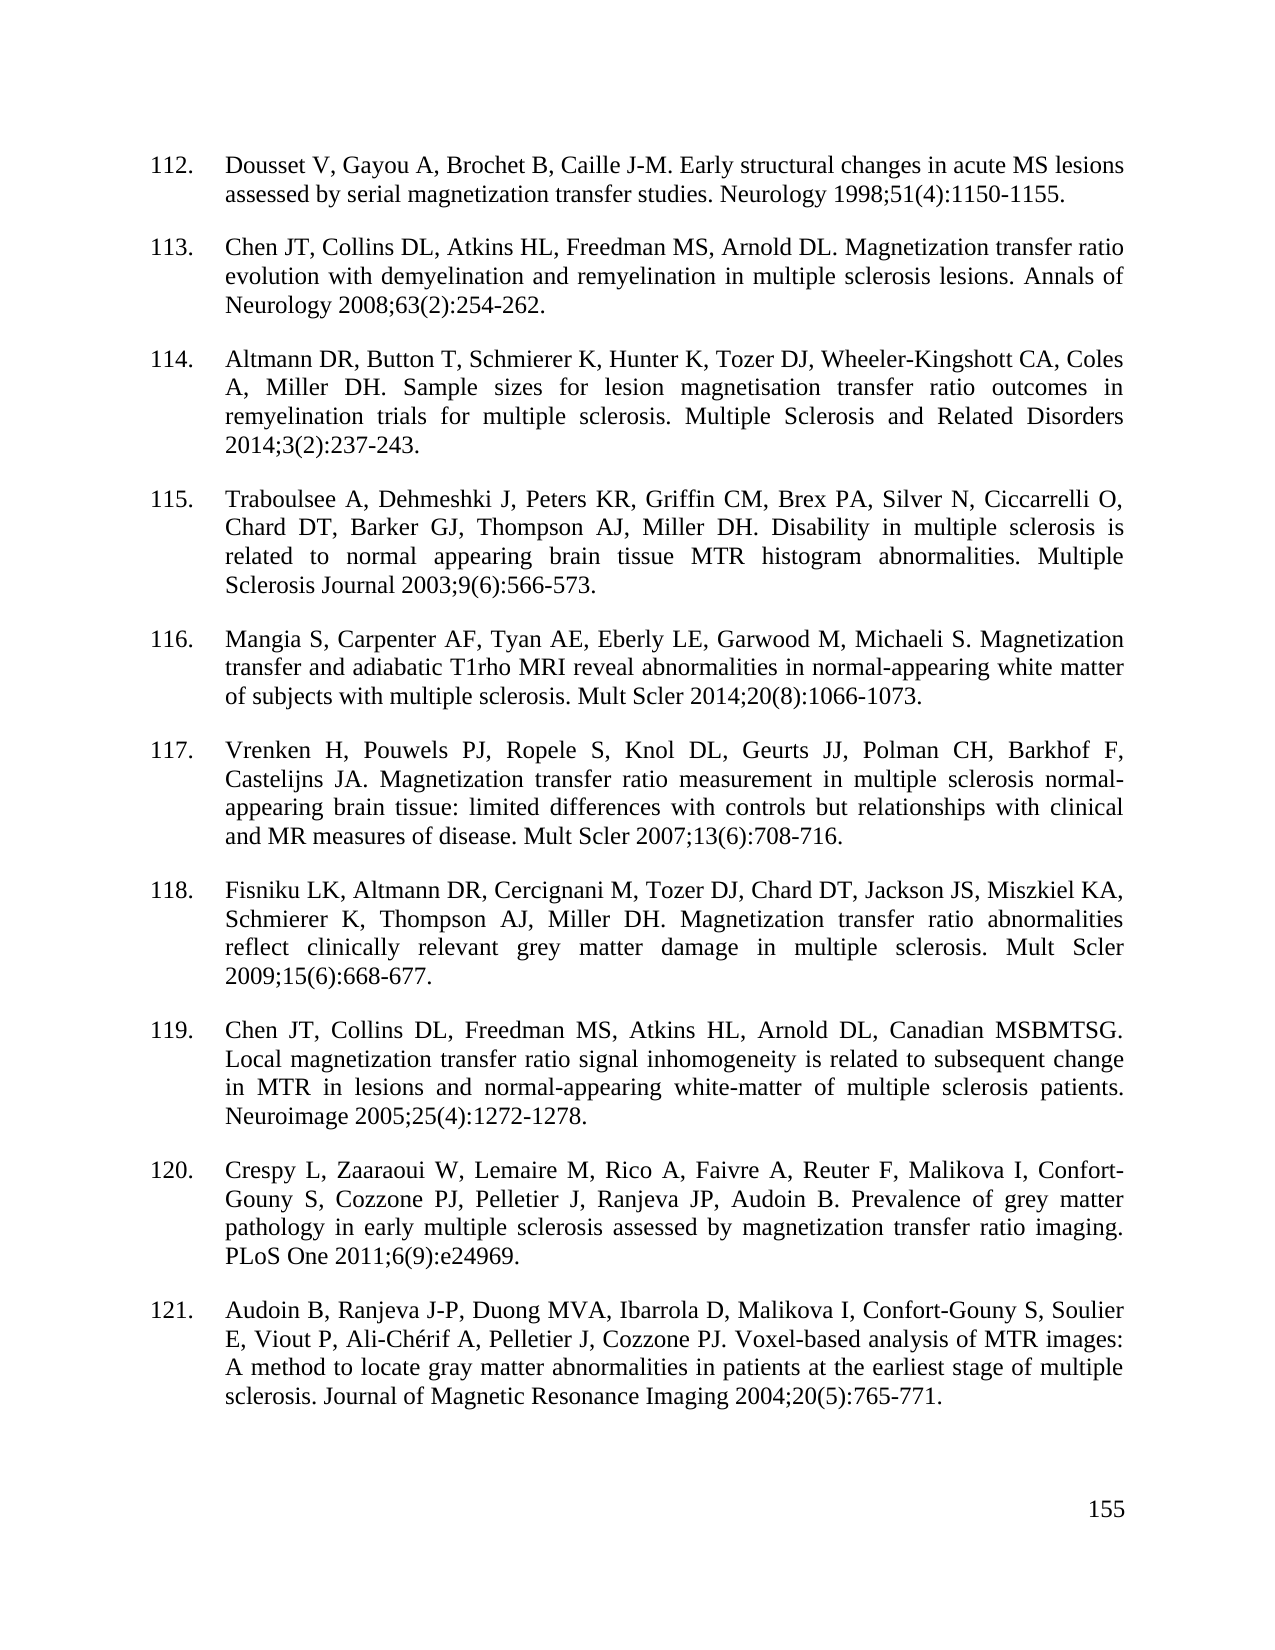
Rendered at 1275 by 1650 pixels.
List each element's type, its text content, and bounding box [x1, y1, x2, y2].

text 113. Chen JT, Collins DL, Atkins HL, Freedman MS, Arnold DL. Magnetization transfer ratio evolution with demyelination and remyelination in multiple sclerosis lesions. Annals of Neurology 2008;63(2):254-262. [150, 232, 1125, 319]
text 121. Audoin B, Ranjeva J-P, Duong MVA, Ibarrola D, Malikova I, Confort-Gouny S, Soulier E, Viout P, Ali-Chérif A, Pelletier J, Cozzone PJ. Voxel-based analysis of MTR images: A method to locate gray matter abnormalities in patients at the earliest stage of multiple sclerosis. Journal of Magnetic Resonance Imaging 2004;20(5):765-771. [150, 1295, 1125, 1410]
text 118. Fisniku LK, Altmann DR, Cercignani M, Tozer DJ, Chard DT, Jackson JS, Miszkiel KA, Schmierer K, Thompson AJ, Miller DH. Magnetization transfer ratio abnormalities reflect clinically relevant grey matter damage in multiple sclerosis. Mult Scler 2009;15(6):668-677. [150, 875, 1125, 990]
text 112. Dousset V, Gayou A, Brochet B, Caille J-M. Early structural changes in acute MS lesions assessed by serial magnetization transfer studies. Neurology 1998;51(4):1150-1155. [150, 150, 1125, 207]
text 114. Altmann DR, Button T, Schmierer K, Hunter K, Tozer DJ, Wheeler-Kingshott CA, Coles A, Miller DH. Sample sizes for lesion magnetisation transfer ratio outcomes in remyelination trials for multiple sclerosis. Multiple Sclerosis and Related Disorders 2014;3(2):237-243. [150, 344, 1125, 459]
text 115. Traboulsee A, Dehmeshki J, Peters KR, Griffin CM, Brex PA, Silver N, Ciccarrelli O, Chard DT, Barker GJ, Thompson AJ, Miller DH. Disability in multiple sclerosis is related to normal appearing brain tissue MTR histogram abnormalities. Multiple Sclerosis Journal 2003;9(6):566-573. [150, 484, 1125, 599]
text 117. Vrenken H, Pouwels PJ, Ropele S, Knol DL, Geurts JJ, Polman CH, Barkhof F, Castelijns JA. Magnetization transfer ratio measurement in multiple sclerosis normal-appearing brain tissue: limited differences with controls but relationships with clinical and MR measures of disease. Mult Scler 2007;13(6):708-716. [150, 735, 1125, 850]
text 119. Chen JT, Collins DL, Freedman MS, Atkins HL, Arnold DL, Canadian MSBMTSG. Local magnetization transfer ratio signal inhomogeneity is related to subsequent change in MTR in lesions and normal-appearing white-matter of multiple sclerosis patients. Neuroimage 2005;25(4):1272-1278. [150, 1015, 1125, 1130]
text 120. Crespy L, Zaaraoui W, Lemaire M, Rico A, Faivre A, Reuter F, Malikova I, Confort-Gouny S, Cozzone PJ, Pelletier J, Ranjeva JP, Audoin B. Prevalence of grey matter pathology in early multiple sclerosis assessed by magnetization transfer ratio imaging. PLoS One 2011;6(9):e24969. [150, 1155, 1125, 1270]
text 116. Mangia S, Carpenter AF, Tyan AE, Eberly LE, Garwood M, Michaeli S. Magnetization transfer and adiabatic T1rho MRI reveal abnormalities in normal-appearing white matter of subjects with multiple sclerosis. Mult Scler 2014;20(8):1066-1073. [150, 624, 1125, 710]
